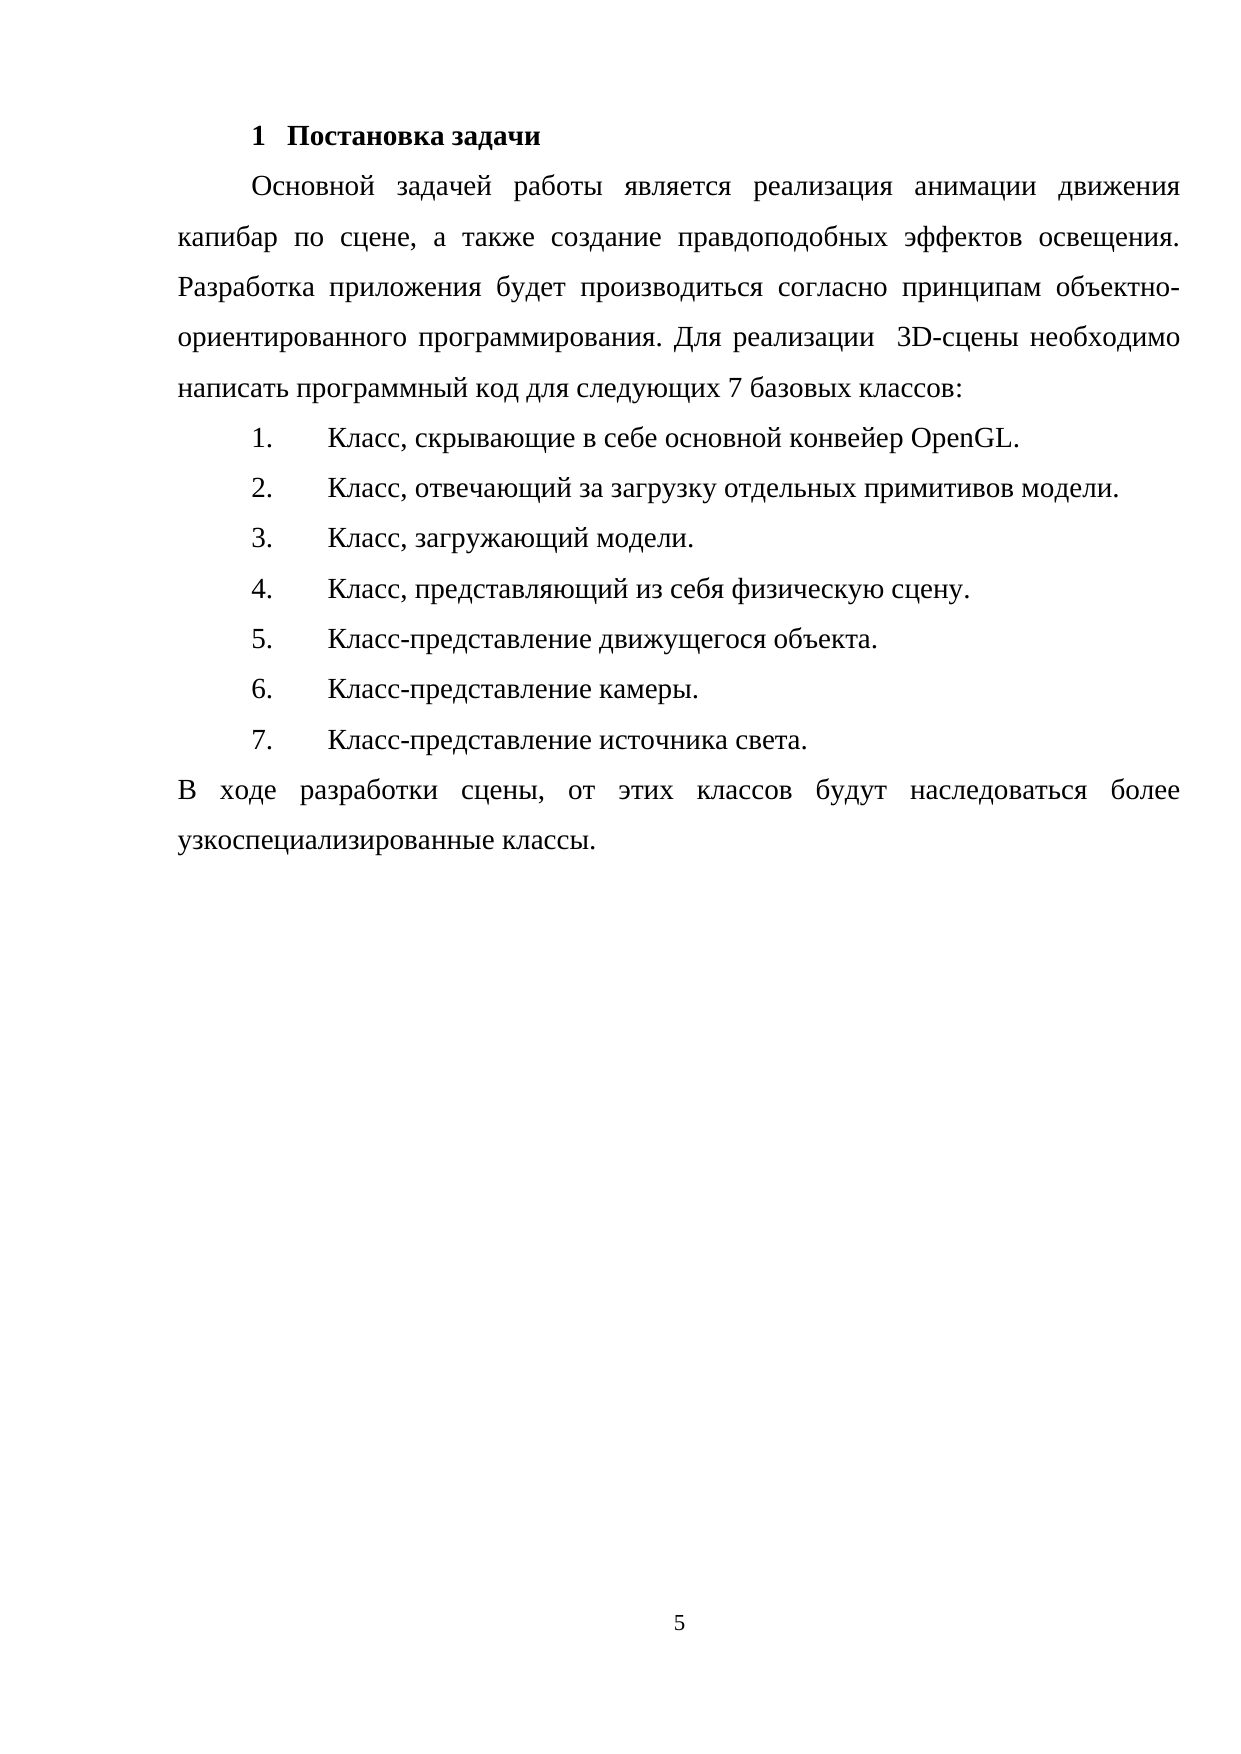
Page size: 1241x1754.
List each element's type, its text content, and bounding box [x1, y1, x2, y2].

list Класс, представляющий из себя физическую сцену. [177, 571, 1181, 604]
text В ходе разработки сцены, от этих классов будут наследоваться более узкоспециализированные классы. [177, 772, 1181, 856]
list Класс-представление камеры. [177, 672, 1181, 705]
list Класс, загружающий модели. [177, 521, 1181, 554]
list Класс-представление движущегося объекта. [177, 621, 1181, 655]
text Основной задачей работы является реализация анимации движения капибар по сцене, а также создание правдоподобных эффектов освещения. Разработка приложения будет производиться согласно принципам объектно-ориентированного программирования. Для реализации 3D-сцены необходимо написать программный код для следующих 7 базовых классов: [177, 168, 1181, 403]
list Класс, отвечающий за загрузку отдельных примитивов модели. [177, 470, 1181, 504]
list Постановка задачи [177, 118, 1181, 152]
list Класс-представление источника света. [177, 722, 1181, 755]
list Класс, скрывающие в себе основной конвейер OpenGL. [177, 420, 1181, 453]
